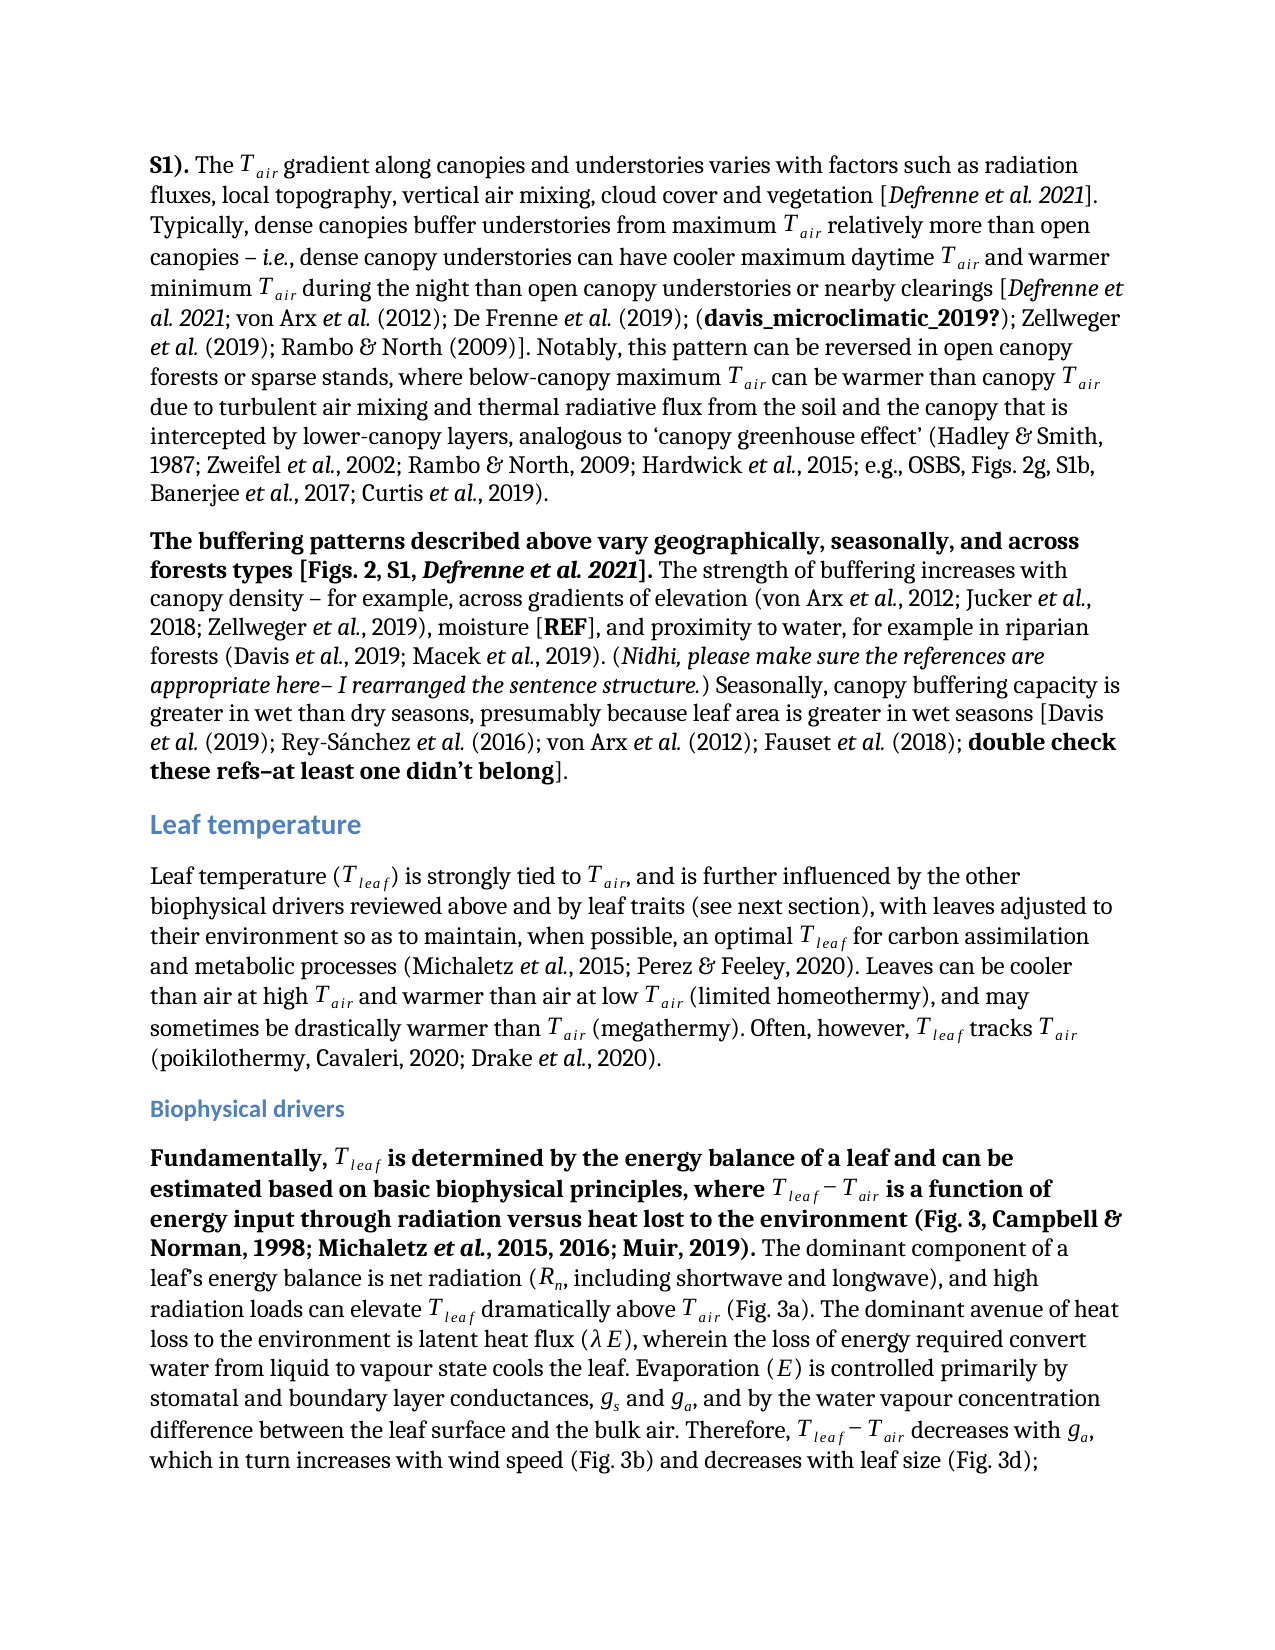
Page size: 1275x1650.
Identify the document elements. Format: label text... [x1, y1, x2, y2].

subtitle Biophysical drivers [150, 1093, 1125, 1124]
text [150, 1142, 1125, 1474]
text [150, 150, 1125, 508]
text The buffering patterns described above vary geographically, seasonally, and across forests types [Figs. 2, S1, Defrenne et al. 2021]. The strength of buffering increases with canopy density – for example, across gradients of elevation (von Arx et al., 2012; Jucker et al., 2018; Zellweger et al., 2019), moisture [REF], and proximity to water, for example in riparian forests (Davis et al., 2019; Macek et al., 2019). (Nidhi, please make sure the references are appropriate here– I rearranged the sentence structure.) Seasonally, canopy buffering capacity is greater in wet than dry seasons, presumably because leaf area is greater in wet seasons [Davis et al. (2019); Rey-Sánchez et al. (2016); von Arx et al. (2012); Fauset et al. (2018); double check these refs–at least one didn’t belong]. [150, 527, 1125, 786]
text Leaf temperature () is strongly tied to , and is further influenced by the other biophysical drivers reviewed above and by leaf traits (see next section), with leaves adjusted to their environment so as to maintain, when possible, an optimal for carbon assimilation and metabolic processes (Michaletz et al., 2015; Perez & Feeley, 2020). Leaves can be cooler than air at high and warmer than air at low (limited homeothermy), and may sometimes be drastically warmer than (megathermy). Often, however, tracks (poikilothermy, Cavaleri, 2020; Drake et al., 2020). [150, 861, 1125, 1072]
subtitle Leaf temperature [150, 806, 1125, 842]
